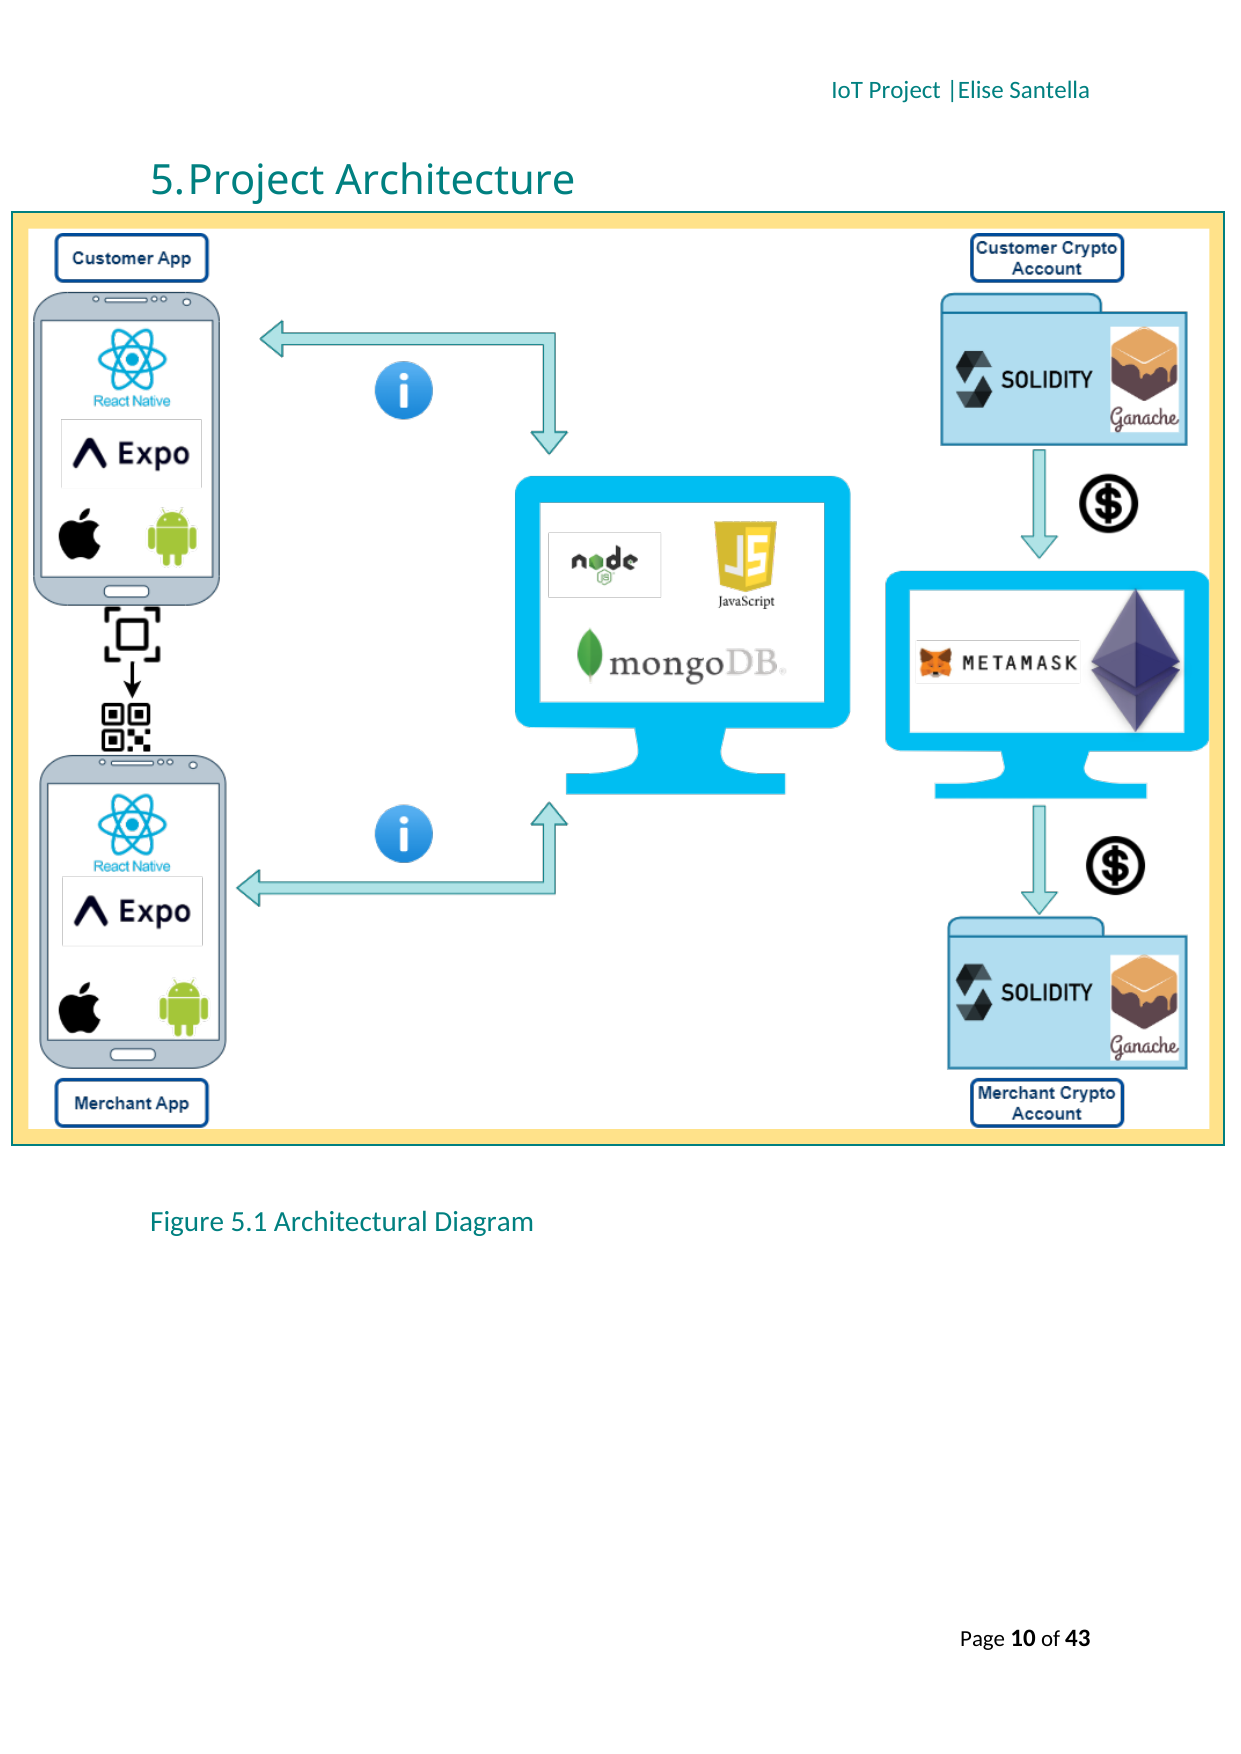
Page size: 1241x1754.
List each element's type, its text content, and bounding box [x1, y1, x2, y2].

picture [16, 233, 1210, 1129]
subtitle Project Architecture [150, 150, 1090, 207]
text Figure 5.1 Architectural Diagram [150, 1203, 1090, 1239]
